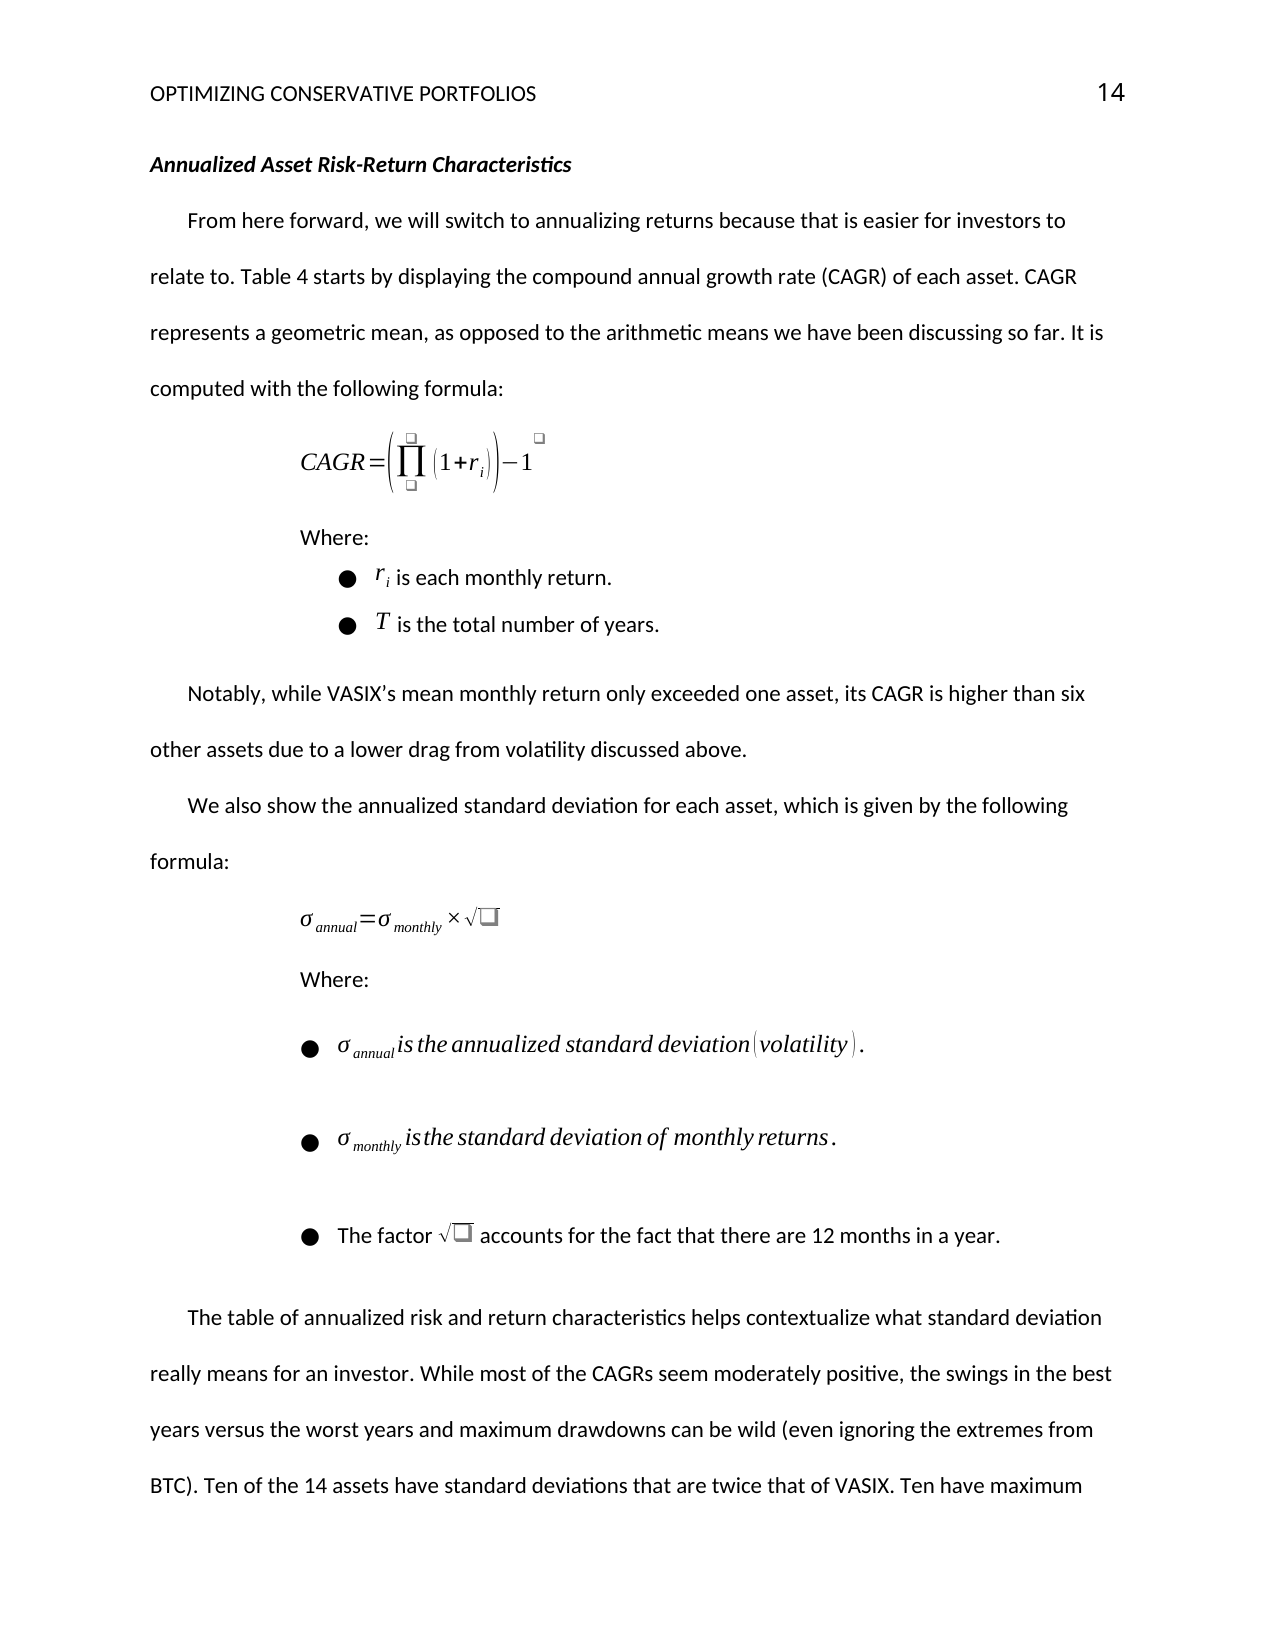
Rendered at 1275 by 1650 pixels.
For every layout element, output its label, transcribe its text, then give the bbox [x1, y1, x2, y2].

text We also show the annualized standard deviation for each asset, which is given by the following formula: [150, 791, 1125, 875]
text Where: [300, 523, 1125, 551]
list The factor accounts for the fact that there are 12 months in a year. [300, 1209, 1125, 1256]
list is the total number of years. [337, 598, 1125, 645]
text From here forward, we will switch to annualizing returns because that is easier for investors to relate to. Table 4 starts by displaying the compound annual growth rate (CAGR) of each asset. CAGR represents a geometric mean, as opposed to the arithmetic means we have been discussing so far. It is computed with the following formula: [150, 206, 1125, 402]
text Annualized Asset Risk-Return Characteristics [150, 150, 1125, 178]
text Notably, while VASIX’s mean monthly return only exceeded one asset, its CAGR is higher than six other assets due to a lower drag from volatility discussed above. [150, 679, 1125, 763]
text Where: [300, 966, 1125, 993]
list is each monthly return. [337, 551, 1125, 598]
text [150, 1303, 1125, 1499]
